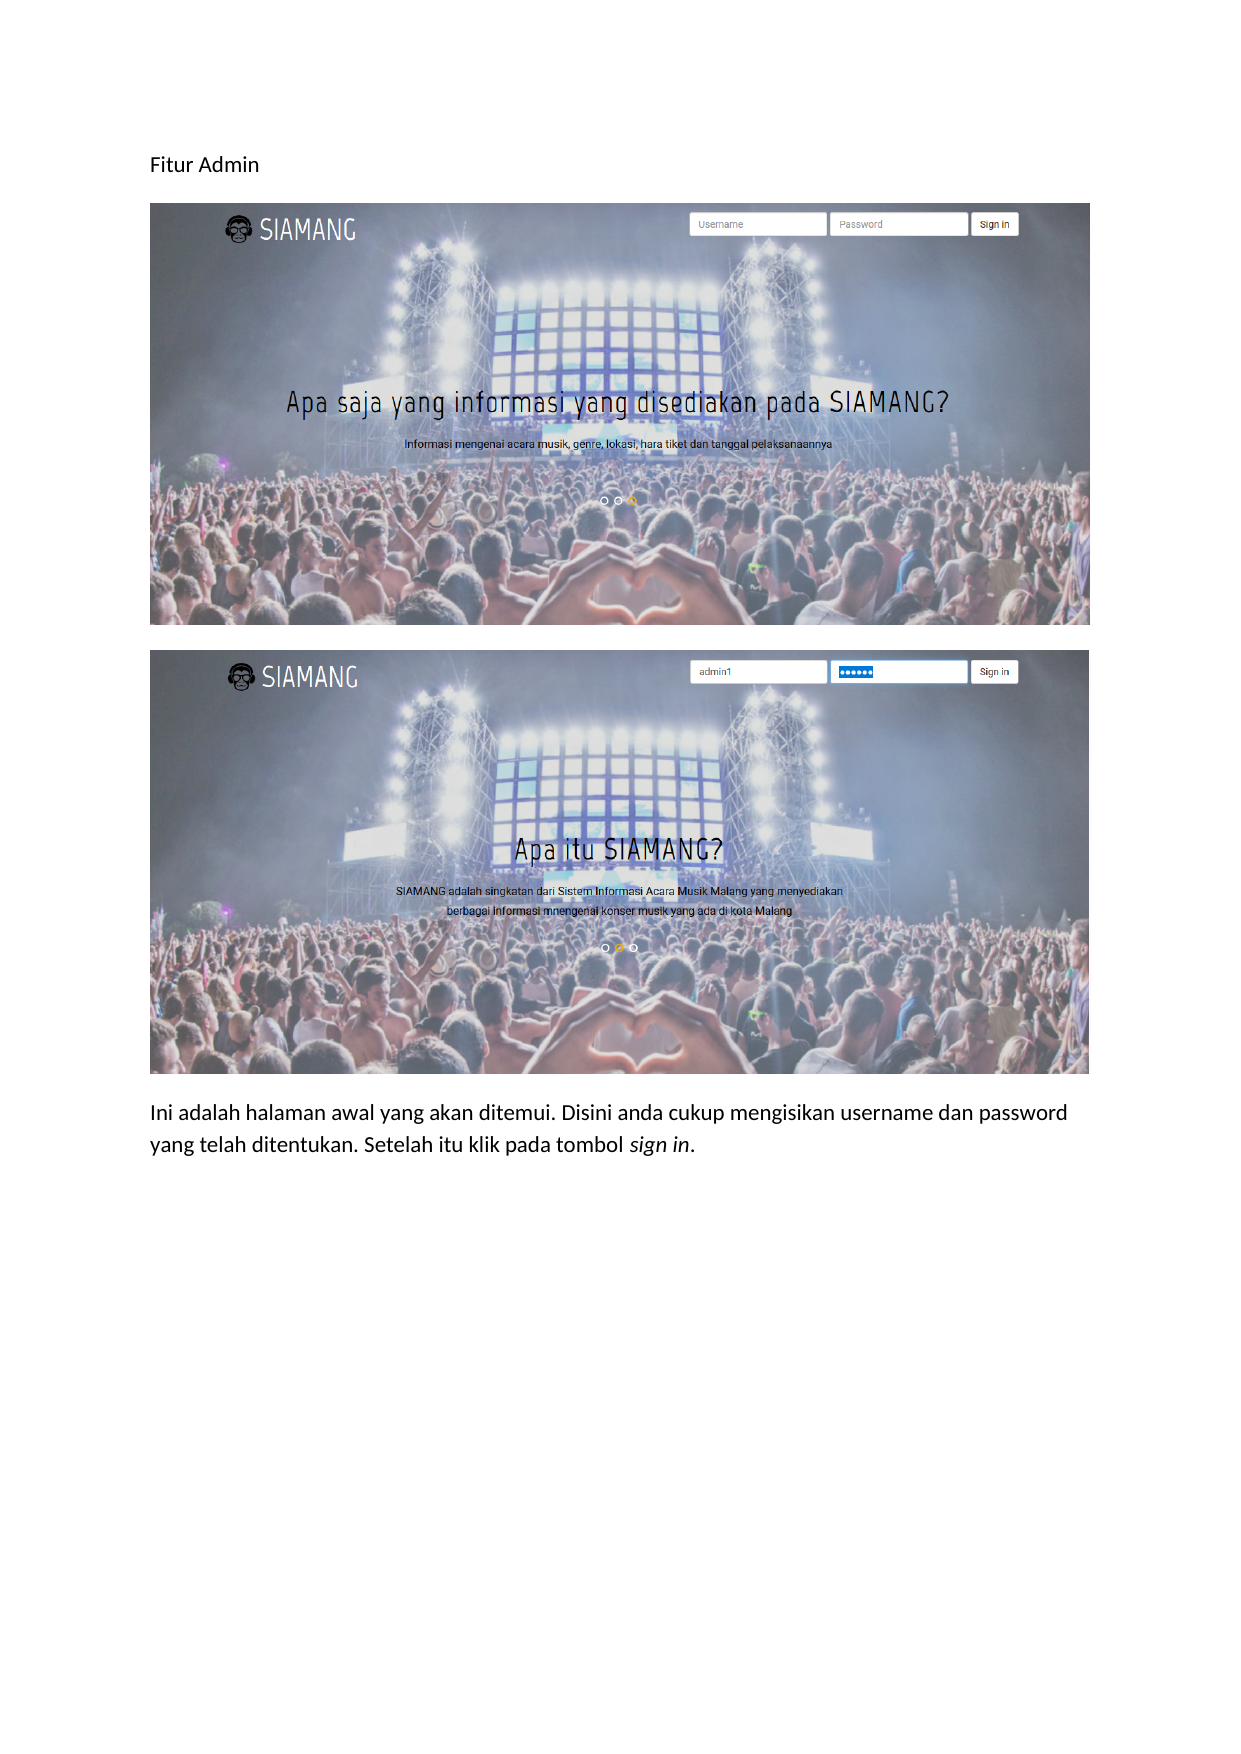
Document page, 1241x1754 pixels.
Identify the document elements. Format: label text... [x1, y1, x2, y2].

picture [150, 650, 1091, 1074]
text Ini adalah halaman awal yang akan ditemui. Disini anda cukup mengisikan username dan password yang telah ditentukan. Setelah itu klik pada tombol sign in. [150, 1098, 1090, 1158]
picture [150, 203, 1091, 625]
text Fitur Admin [150, 150, 1090, 178]
